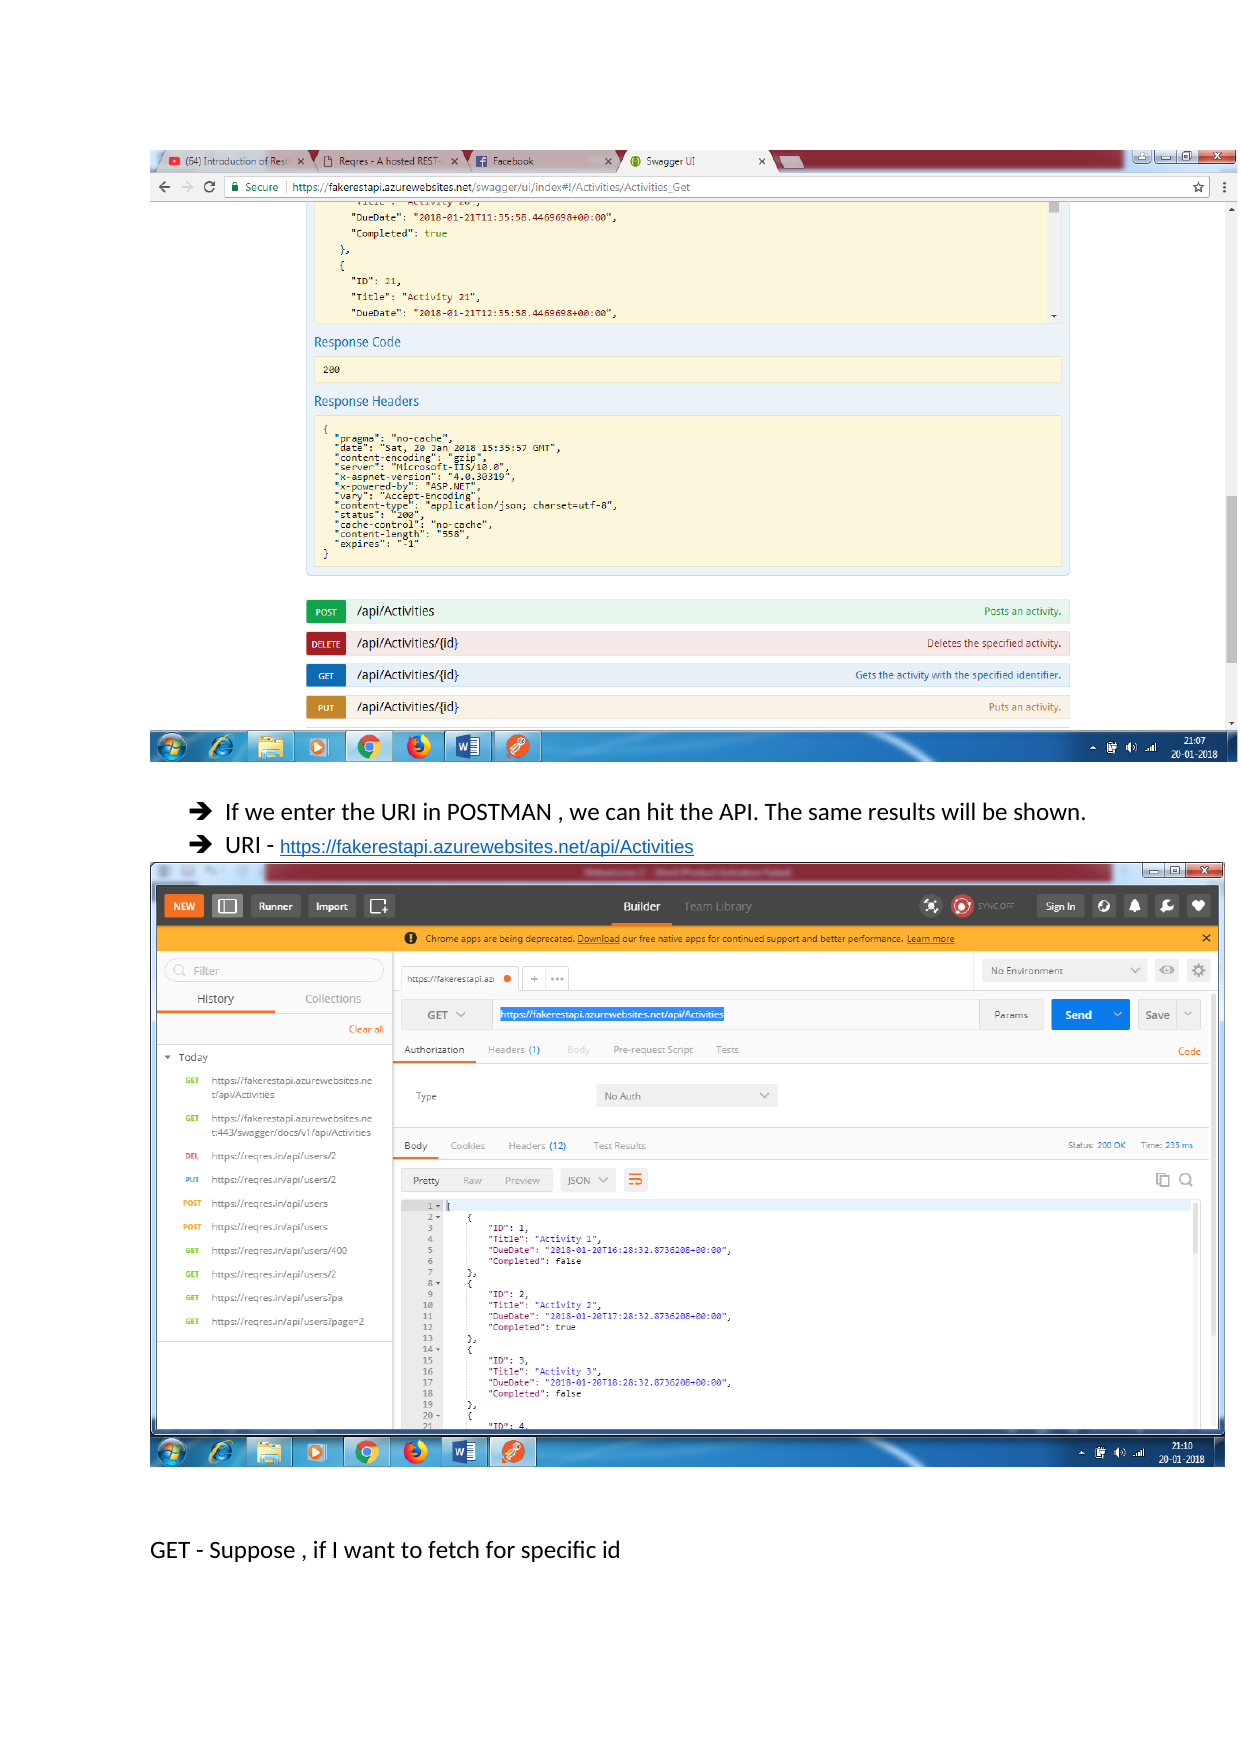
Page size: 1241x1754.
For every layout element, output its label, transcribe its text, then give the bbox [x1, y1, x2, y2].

text GET - Suppose , if I want to fetch for specific id [150, 1534, 1090, 1565]
picture [150, 862, 1225, 1467]
list URI - https://fakerestapi.azurewebsites.net/api/Activities [187, 829, 1090, 860]
list If we enter the URI in POSTMAN , we can hit the API. The same results will be shown. [187, 796, 1090, 827]
picture [150, 150, 1238, 762]
